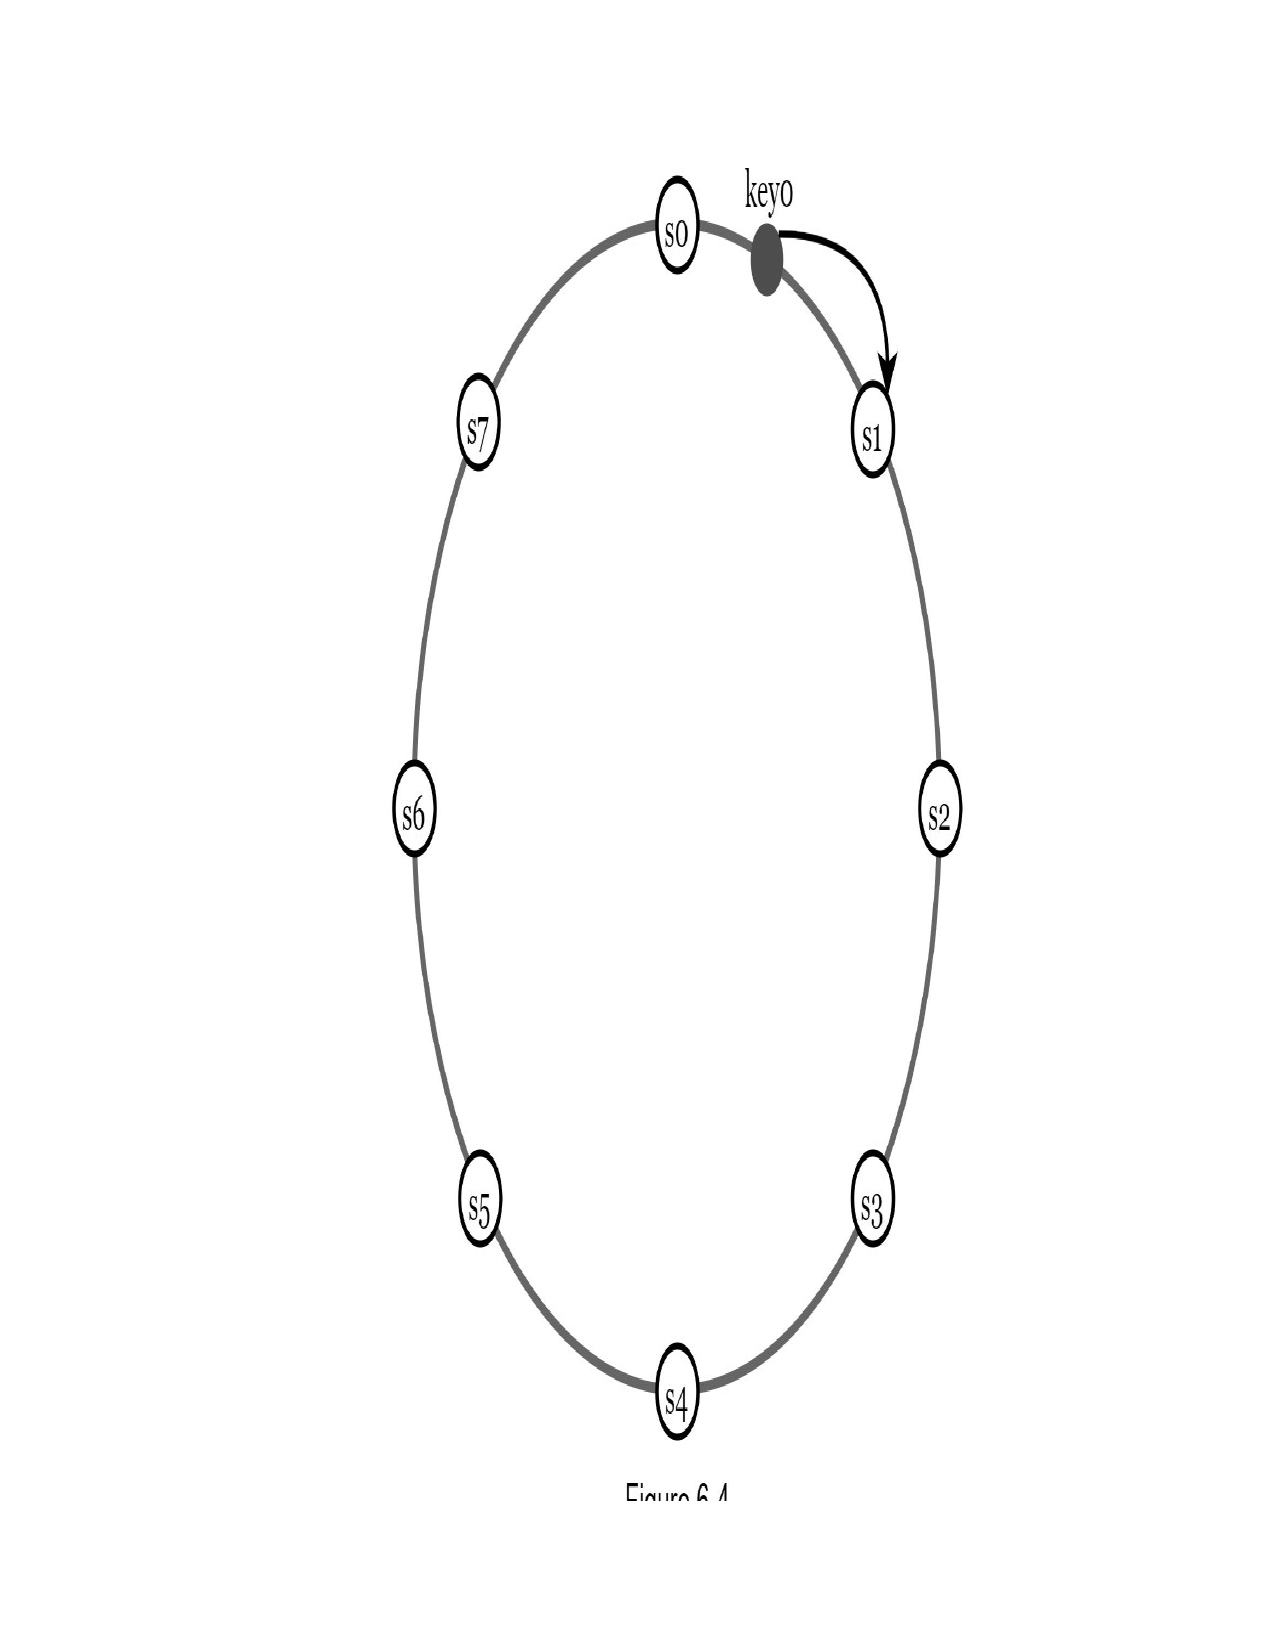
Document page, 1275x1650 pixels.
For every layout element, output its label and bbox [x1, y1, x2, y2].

picture [388, 150, 968, 1501]
